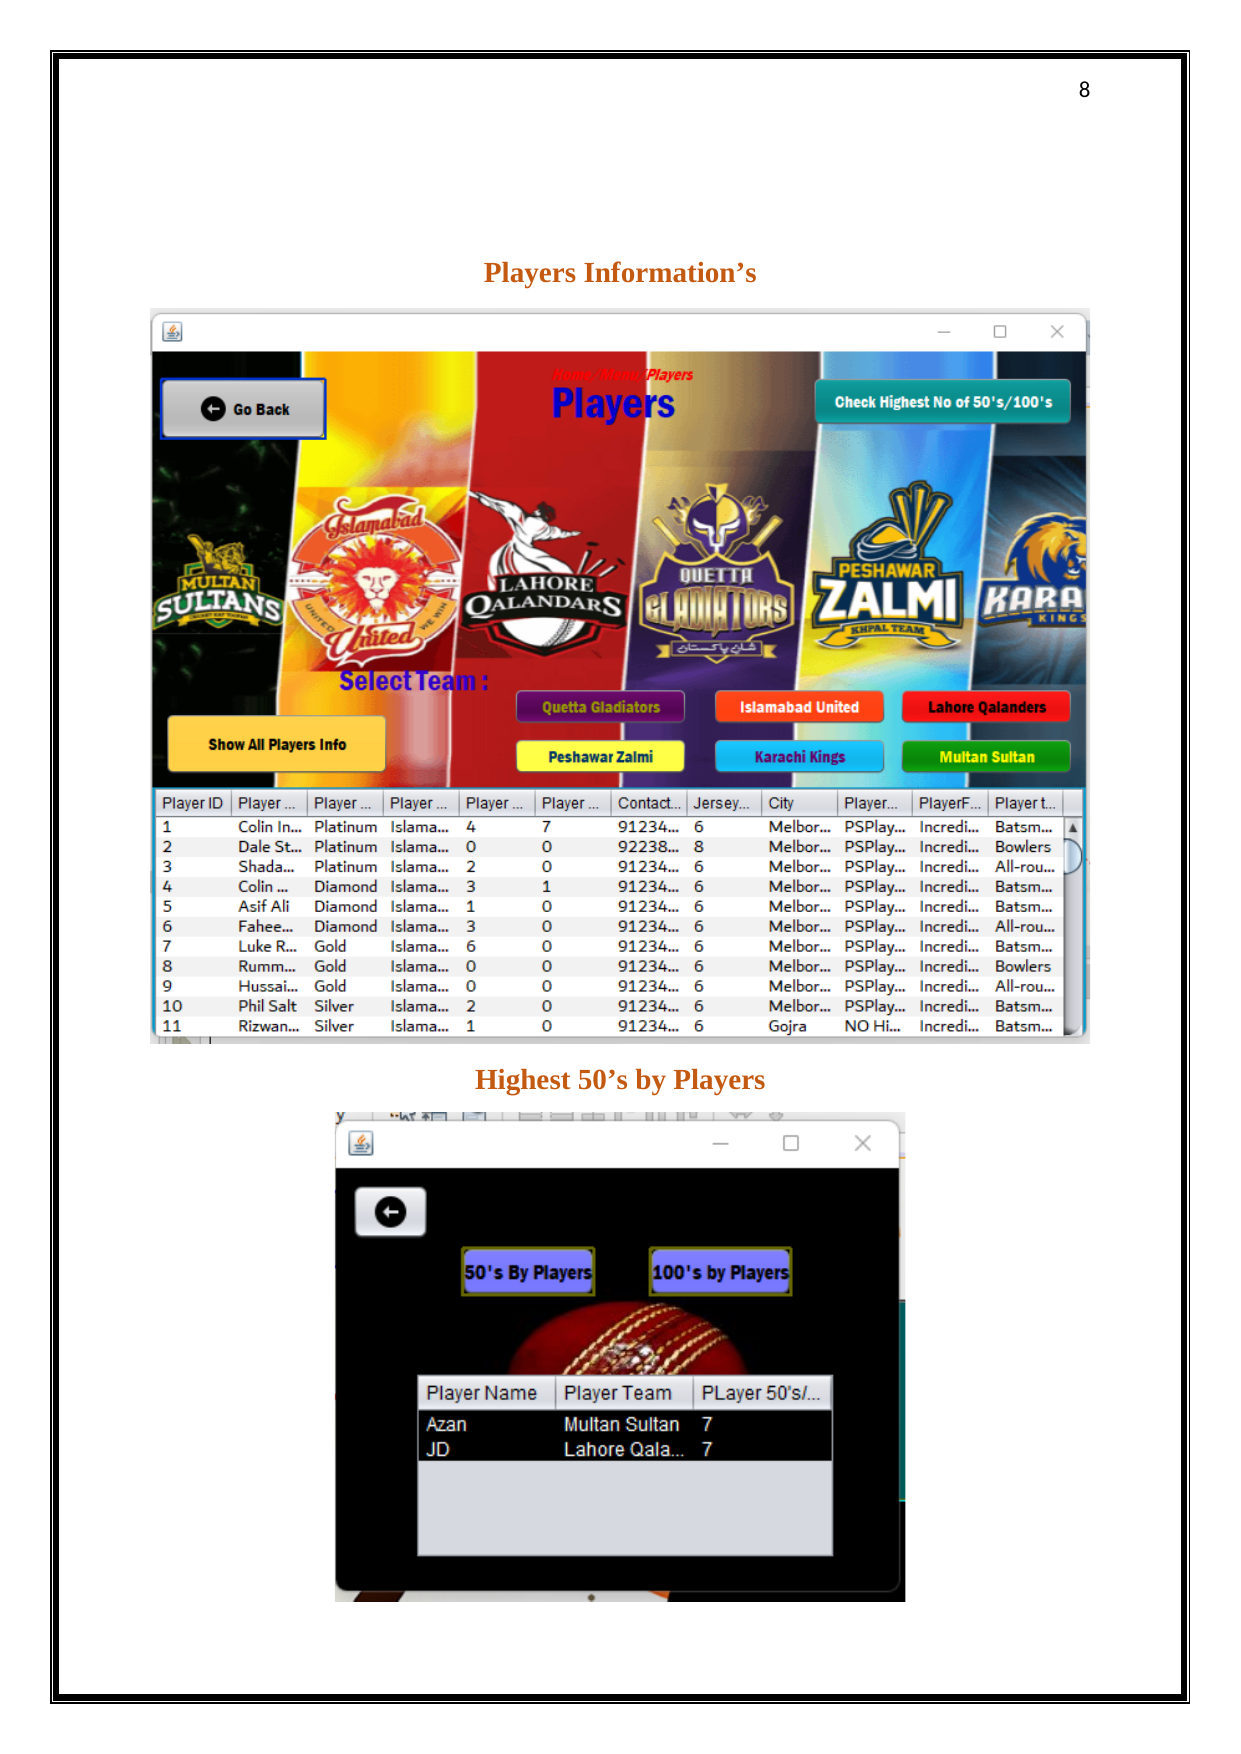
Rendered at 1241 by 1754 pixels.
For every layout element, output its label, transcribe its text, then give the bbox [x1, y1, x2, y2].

text Highest 50’s by Players [150, 1062, 1090, 1096]
picture [333, 1112, 904, 1601]
picture [150, 308, 1091, 1044]
text Players Information’s [150, 256, 1090, 289]
